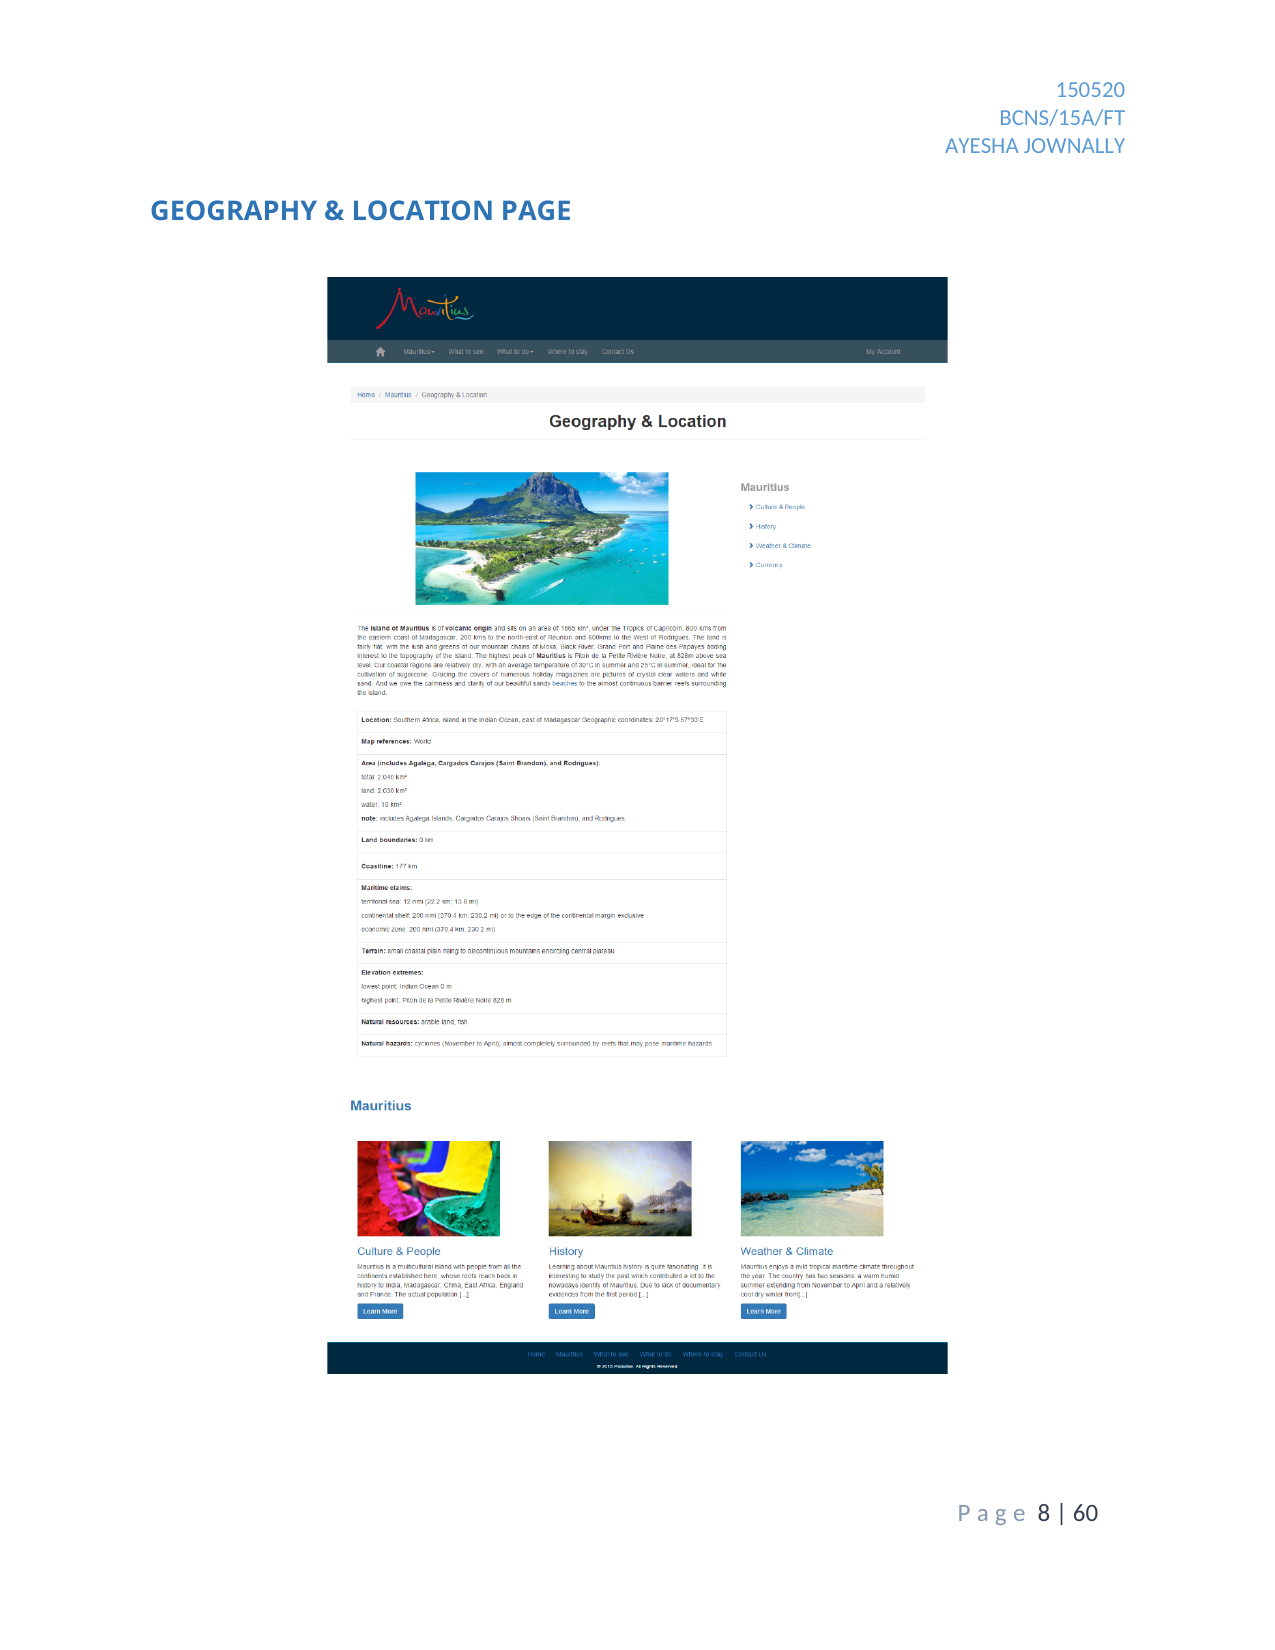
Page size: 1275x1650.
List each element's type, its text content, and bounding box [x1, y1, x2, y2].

subtitle GEOGRAPHY & LOCATION PAGE [150, 191, 1125, 228]
picture [327, 277, 948, 1341]
picture [327, 1344, 948, 1374]
